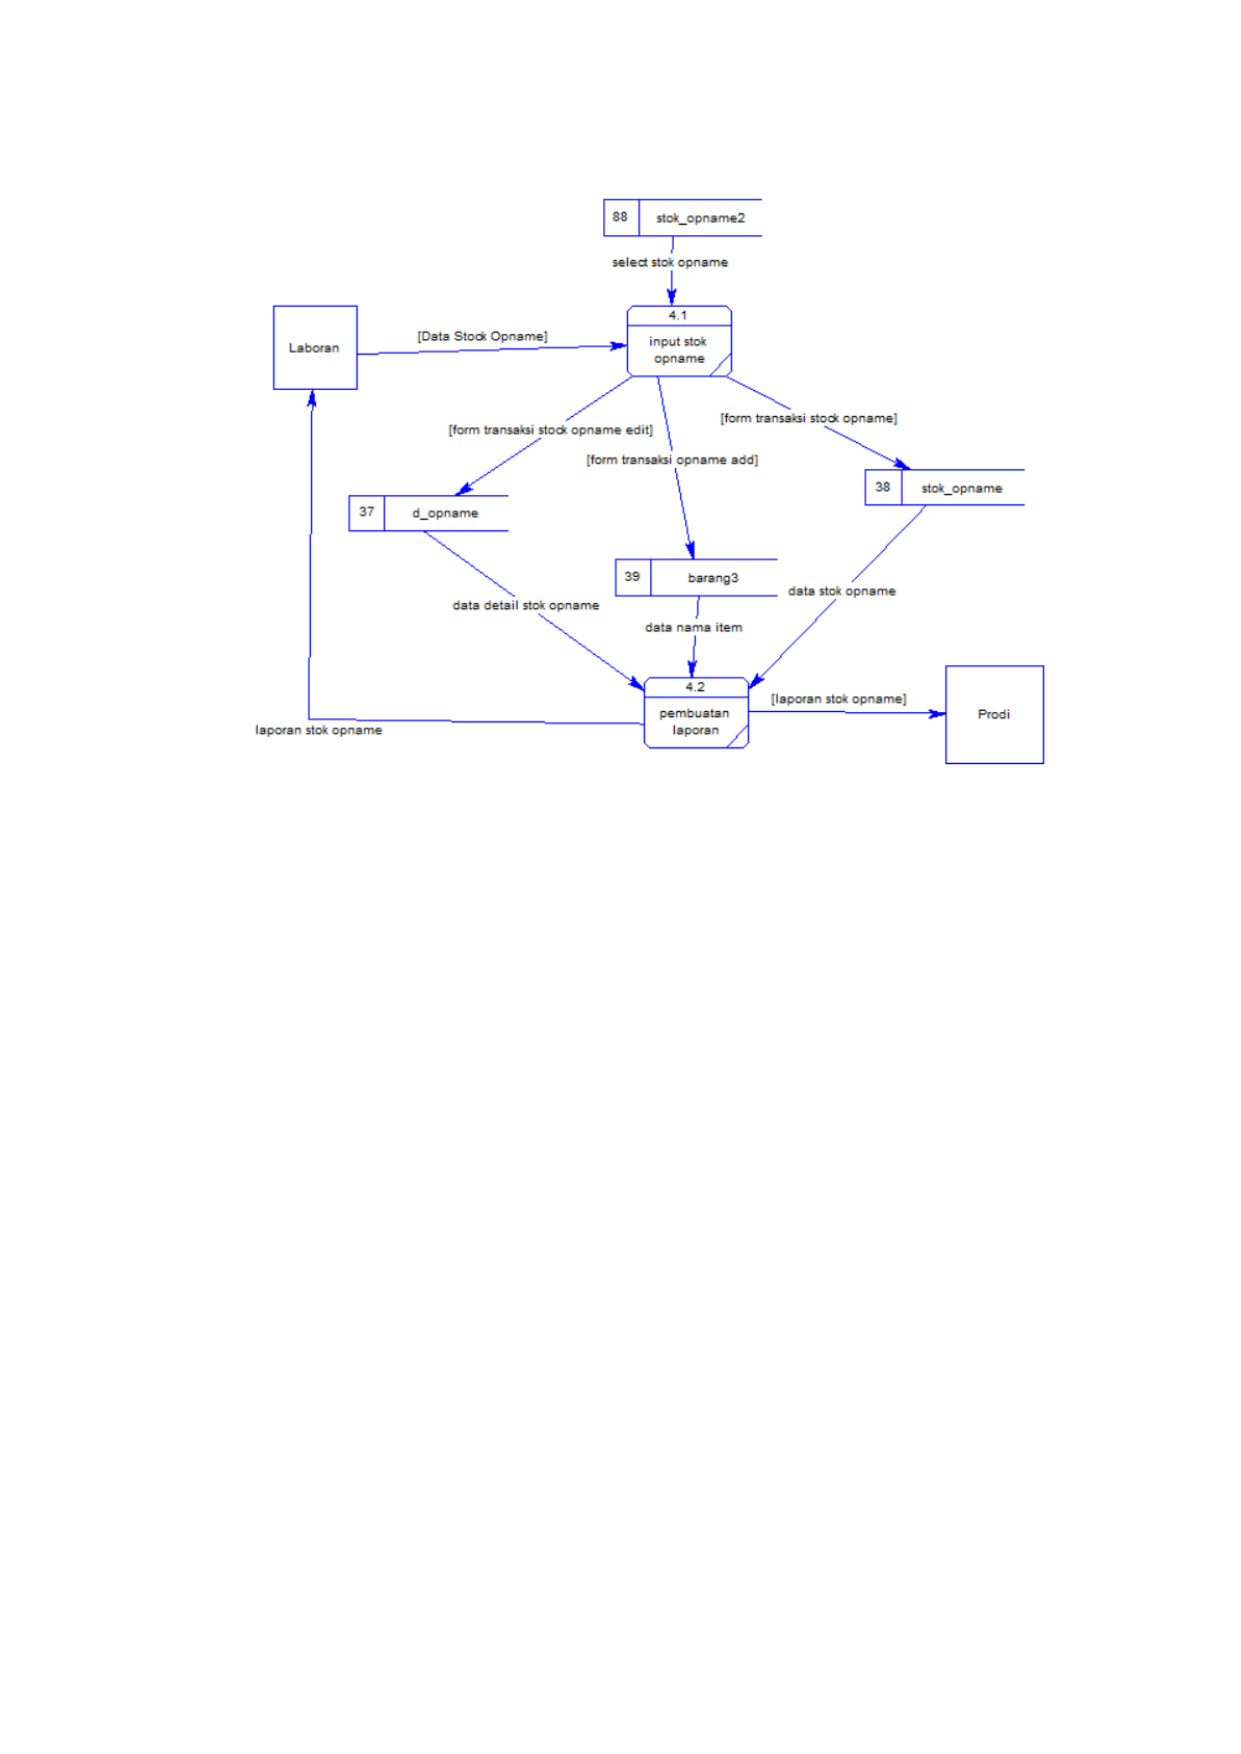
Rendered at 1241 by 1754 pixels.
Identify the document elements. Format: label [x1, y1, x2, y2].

picture [236, 177, 1063, 790]
